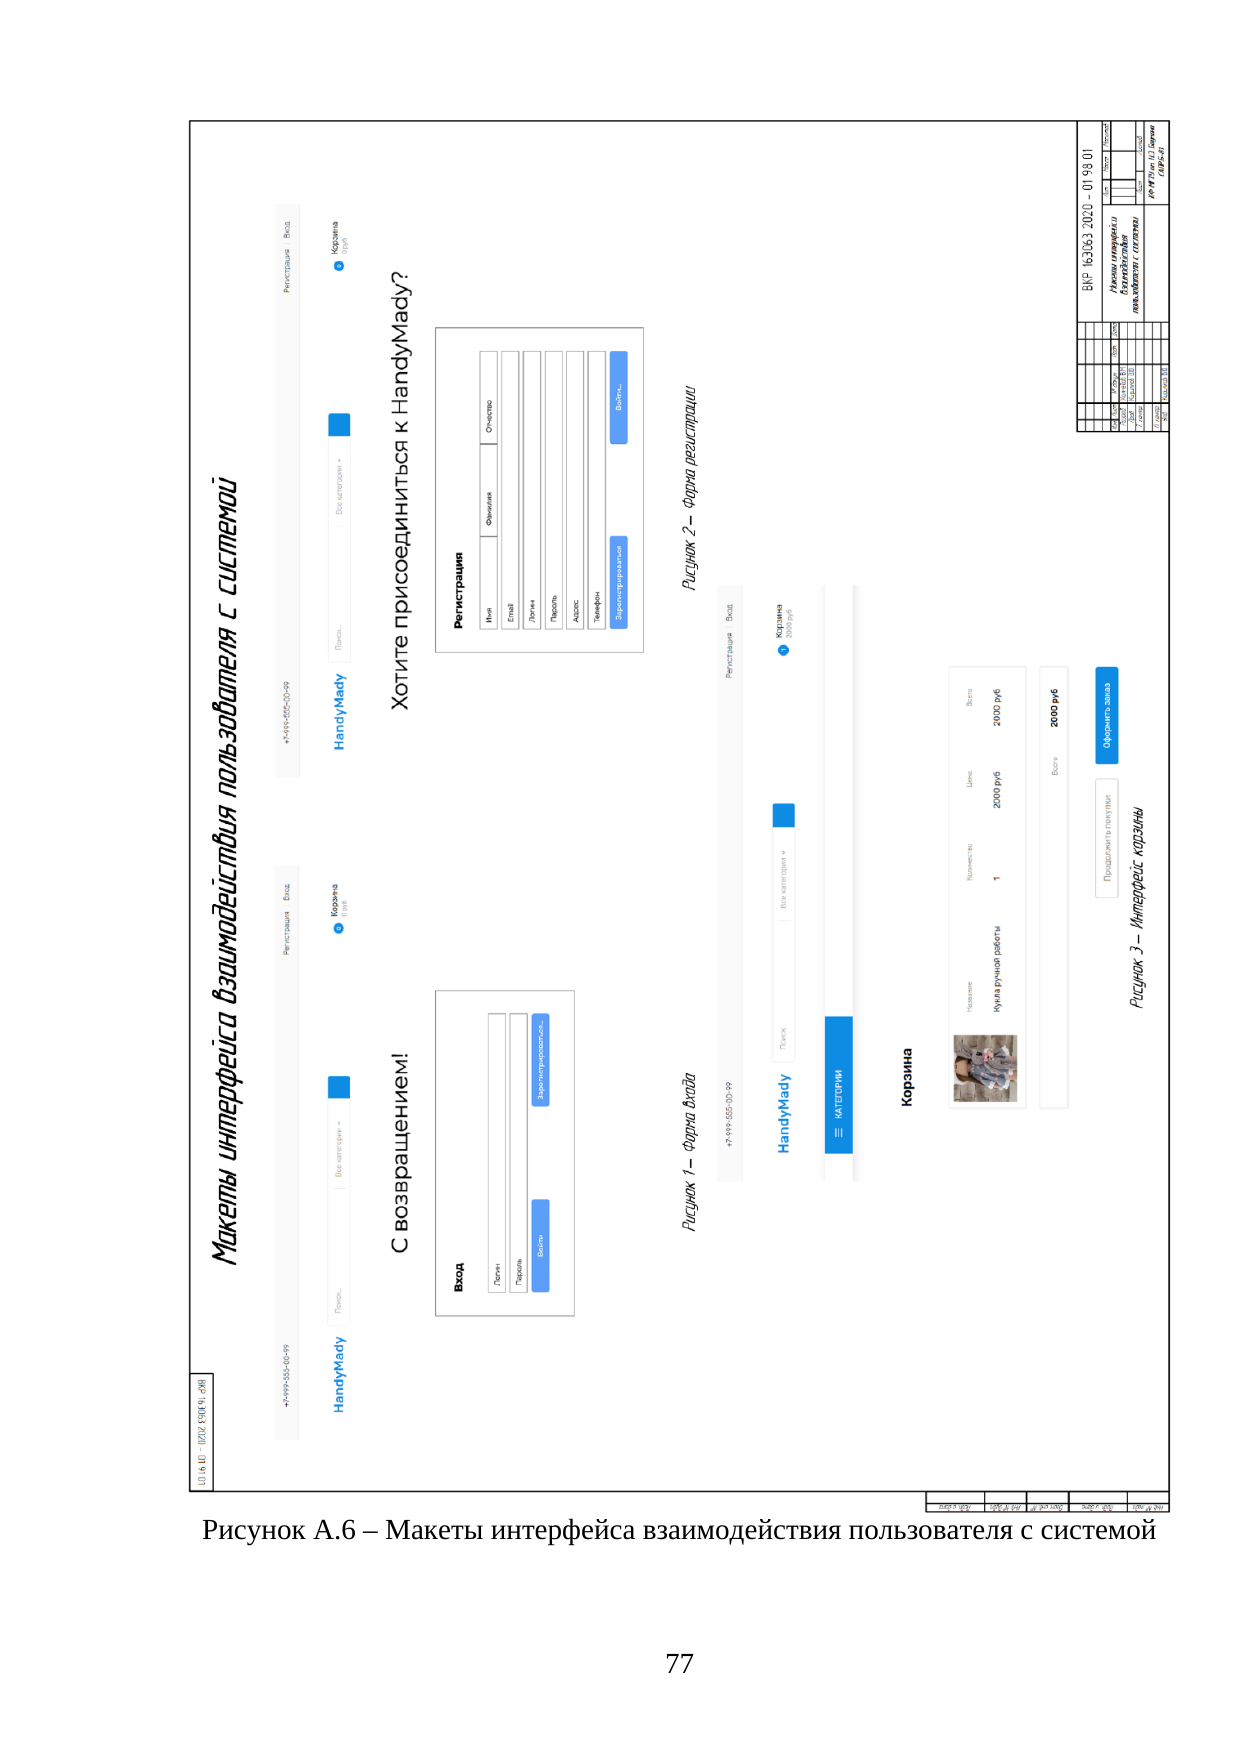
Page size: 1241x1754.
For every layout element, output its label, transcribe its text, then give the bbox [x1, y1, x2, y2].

picture [190, 121, 1172, 1513]
text Рисунок А.6 – Макеты интерфейса взаимодействия пользователя с системой [177, 1512, 1181, 1546]
